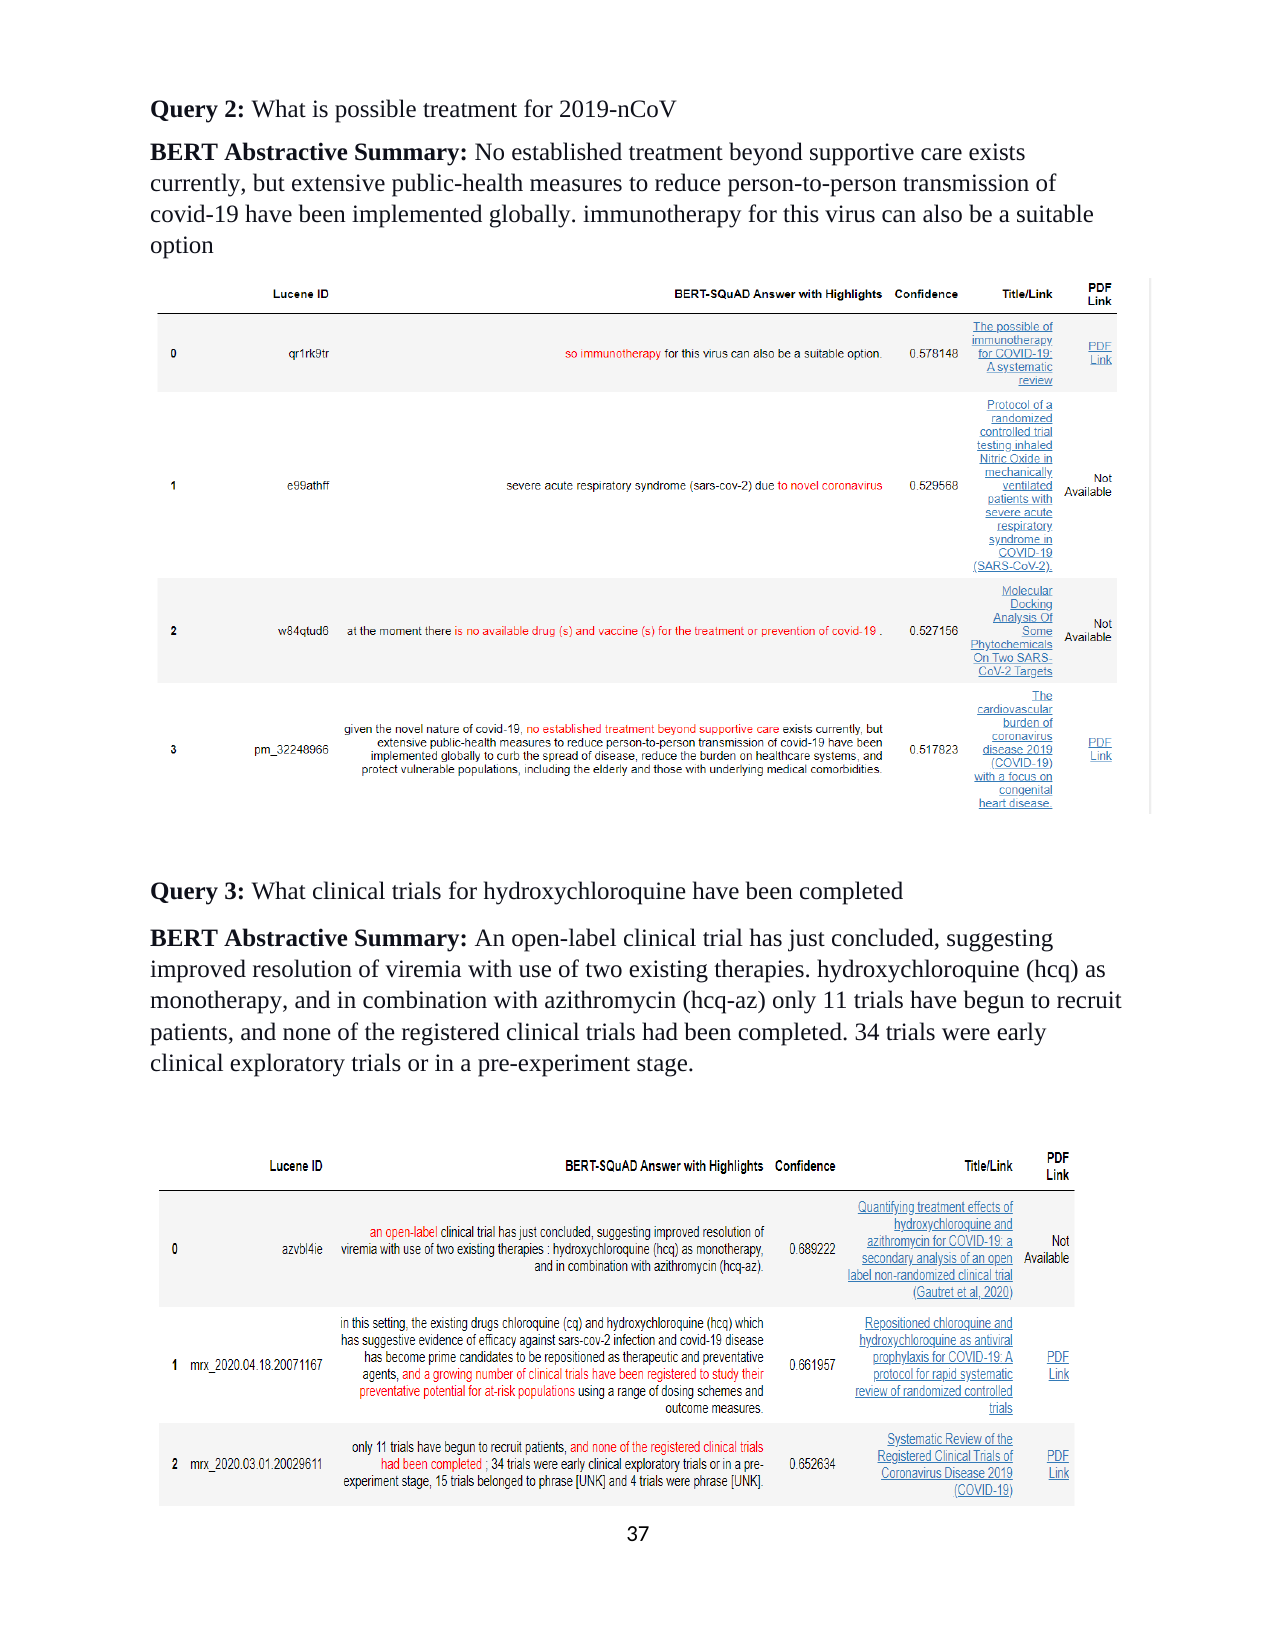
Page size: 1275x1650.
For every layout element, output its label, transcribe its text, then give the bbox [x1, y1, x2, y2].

text Query 2: What is possible treatment for 2019-nCoV [150, 94, 1125, 122]
text BERT Abstractive Summary: No established treatment beyond supportive care exists currently, but extensive public-health measures to reduce person-to-person transmission of covid-19 have been implemented globally. immunotherapy for this virus can also be a suitable option [150, 137, 1125, 259]
text BERT Abstractive Summary: An open-label clinical trial has just concluded, suggesting improved resolution of viremia with use of two existing therapies. hydroxychloroquine (hcq) as monotherapy, and in combination with azithromycin (hcq-az) only 11 trials have begun to recruit patients, and none of the registered clinical trials had been completed. 34 trials were early clinical exploratory trials or in a pre-experiment stage. [150, 923, 1125, 1076]
picture [150, 1149, 1086, 1506]
picture [150, 278, 1152, 814]
text Query 3: What clinical trials for hydroxychloroquine have been completed [150, 876, 1125, 904]
